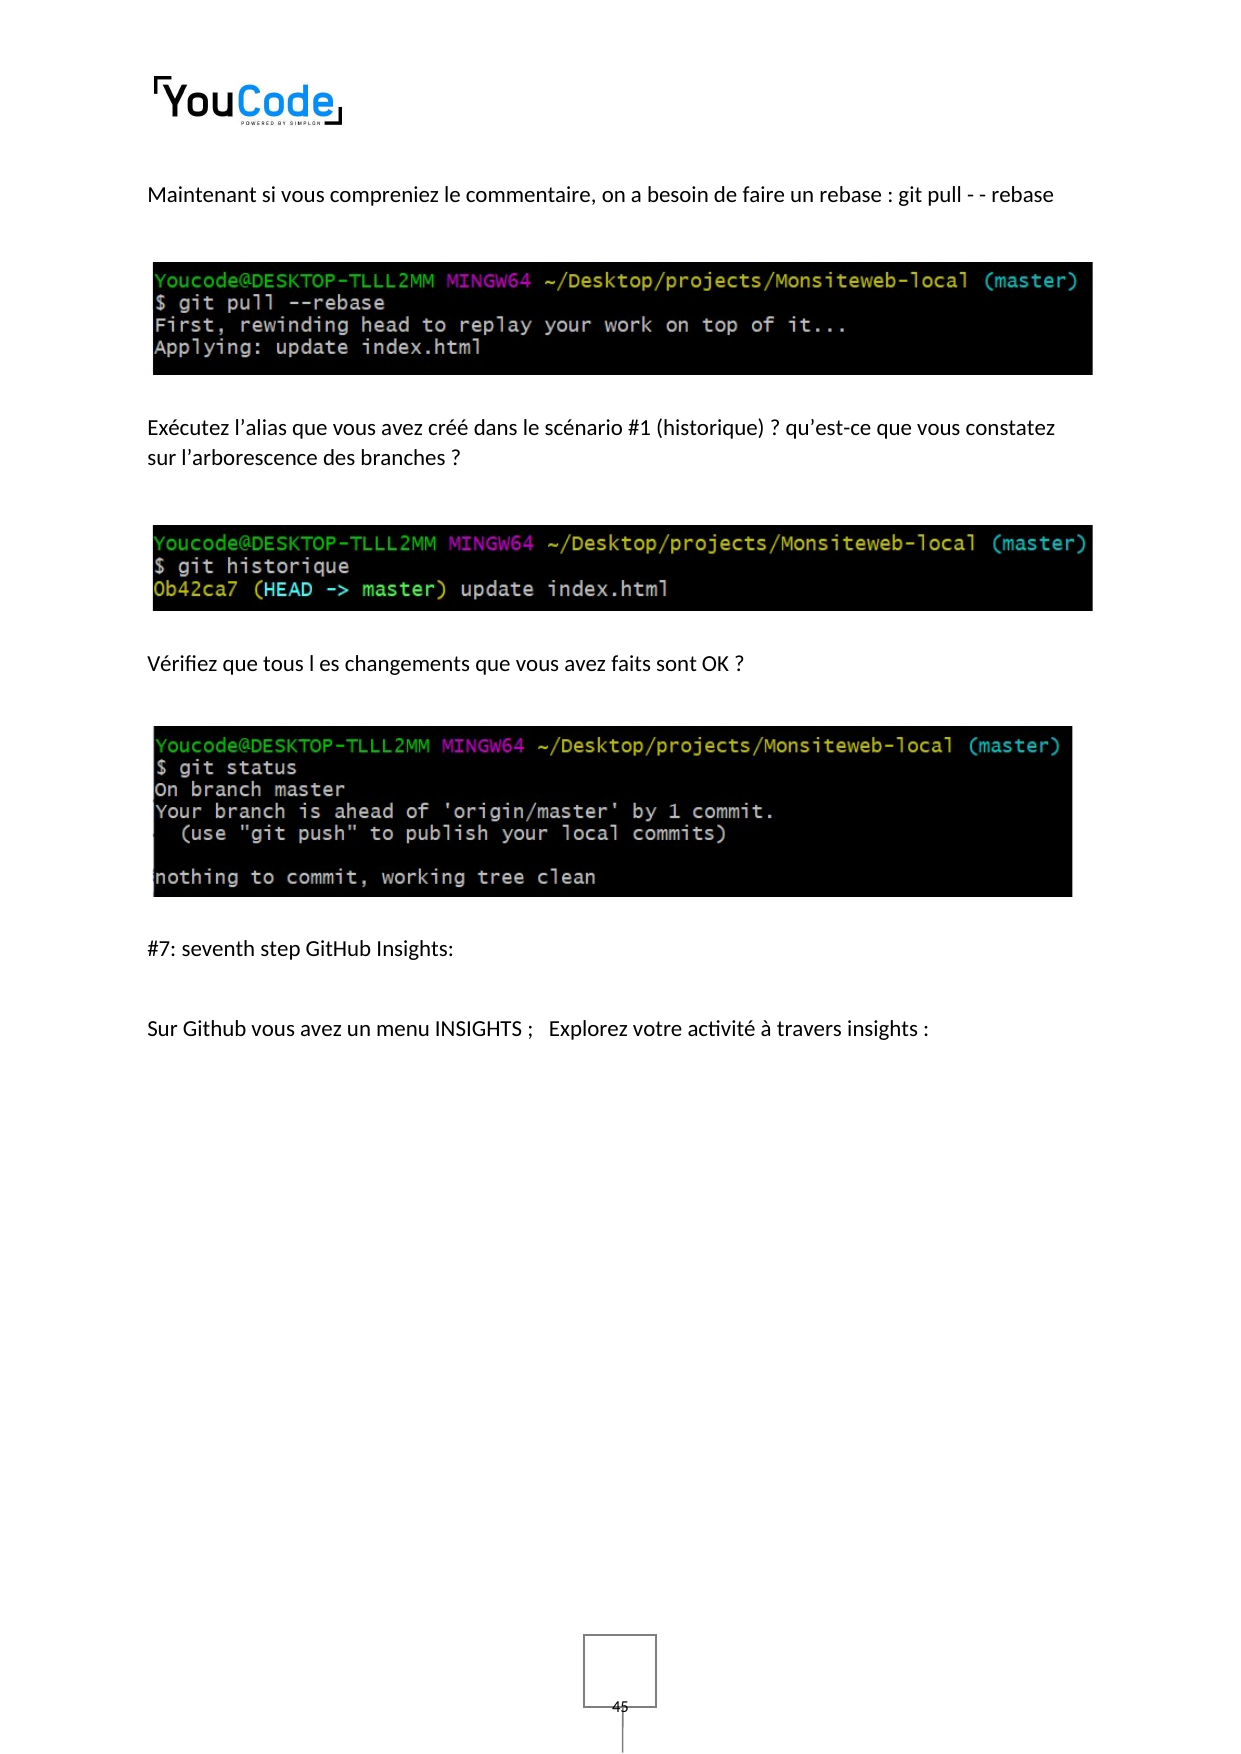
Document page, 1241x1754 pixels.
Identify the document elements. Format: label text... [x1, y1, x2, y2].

picture [152, 525, 1093, 611]
text Sur Github vous avez un menu INSIGHTS ; Explorez votre activité à travers insights : [147, 1014, 1082, 1042]
picture [152, 726, 1073, 897]
picture [152, 262, 1093, 375]
picture [147, 73, 349, 128]
text Exécutez l’alias que vous avez créé dans le scénario #1 (historique) ? qu’est-ce que vous constatez sur l’arborescence des branches ? [147, 413, 1082, 471]
text Maintenant si vous compreniez le commentaire, on a besoin de faire un rebase : git pull - - rebase [147, 181, 1082, 209]
text #7: seventh step GitHub Insights: [147, 934, 1082, 962]
text Vérifiez que tous l es changements que vous avez faits sont OK ? [147, 649, 1082, 677]
